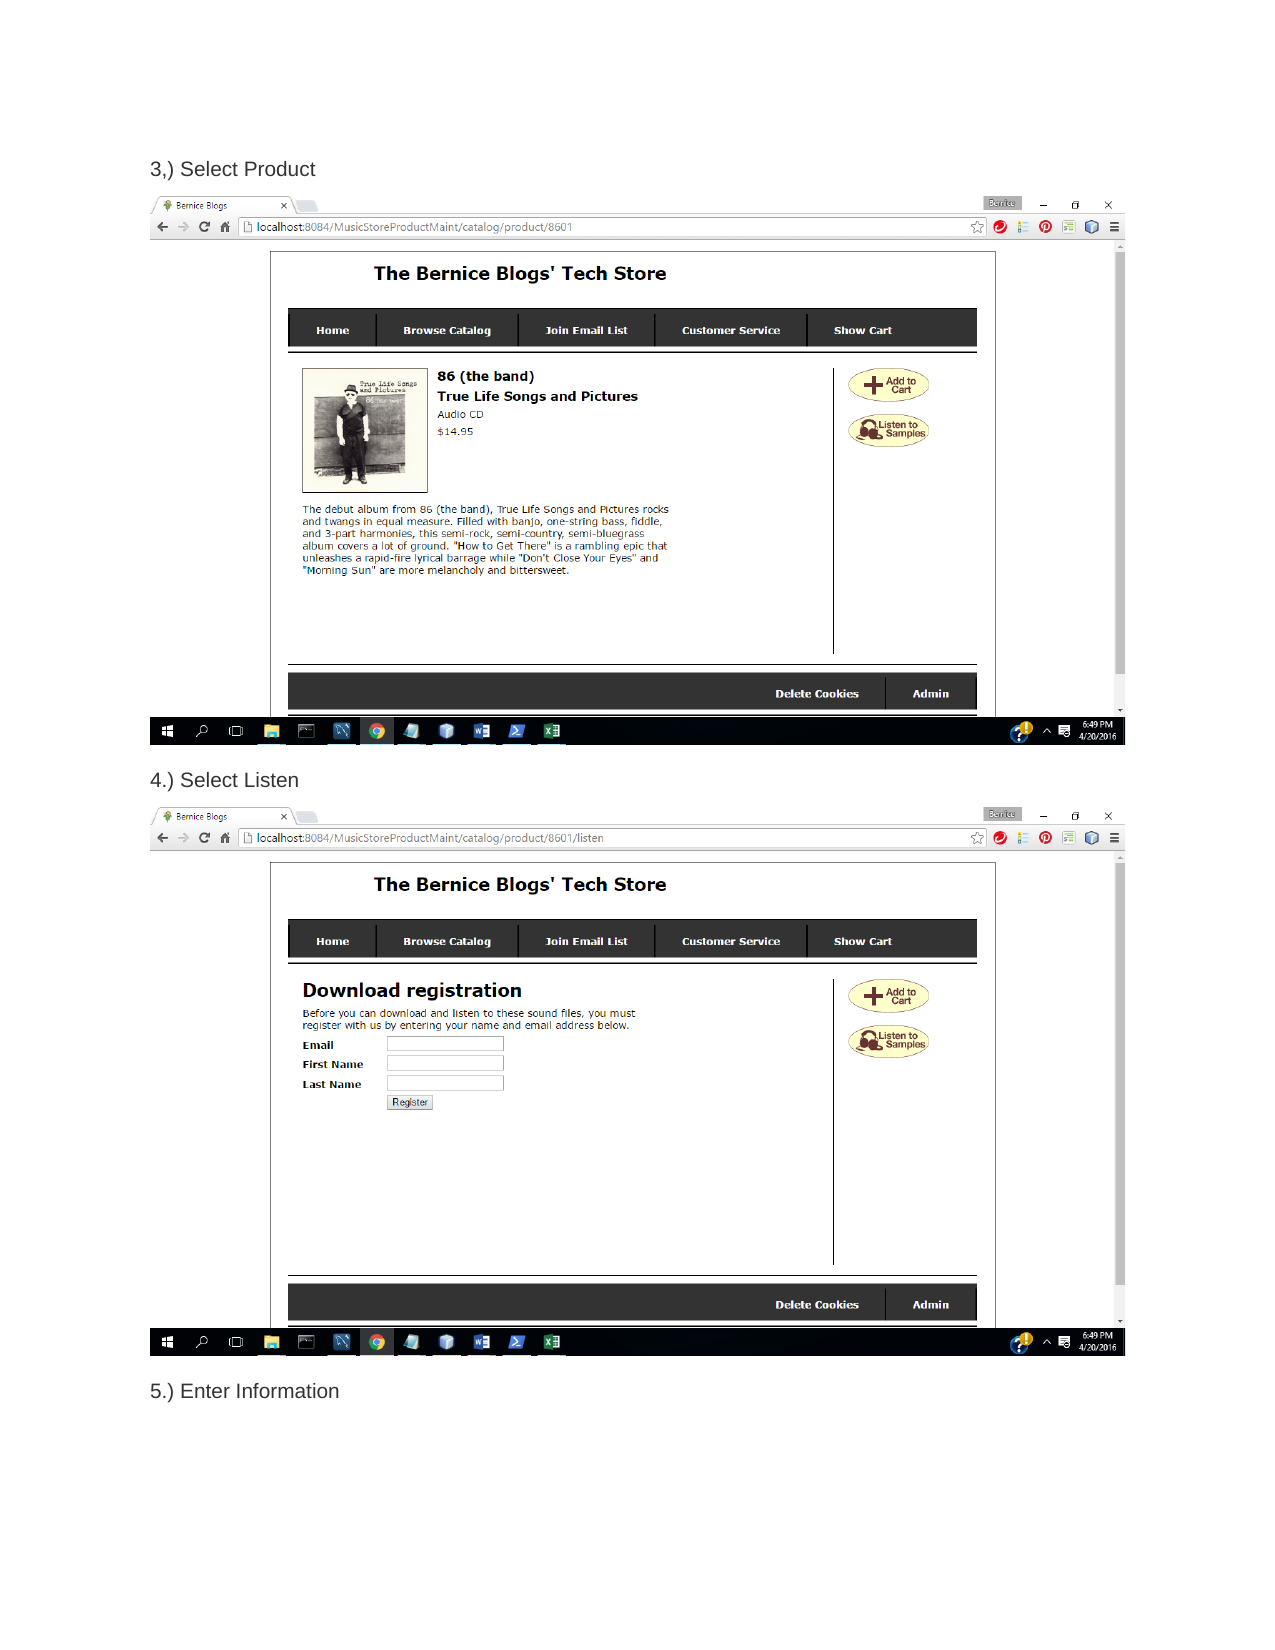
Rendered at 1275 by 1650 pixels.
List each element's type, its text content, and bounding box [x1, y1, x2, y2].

picture [150, 807, 1125, 1356]
text 3,) Select Product [150, 150, 1125, 181]
text 4.) Select Listen [150, 761, 1125, 792]
picture [150, 196, 1125, 745]
text 5.) Enter Information [150, 1371, 1125, 1402]
